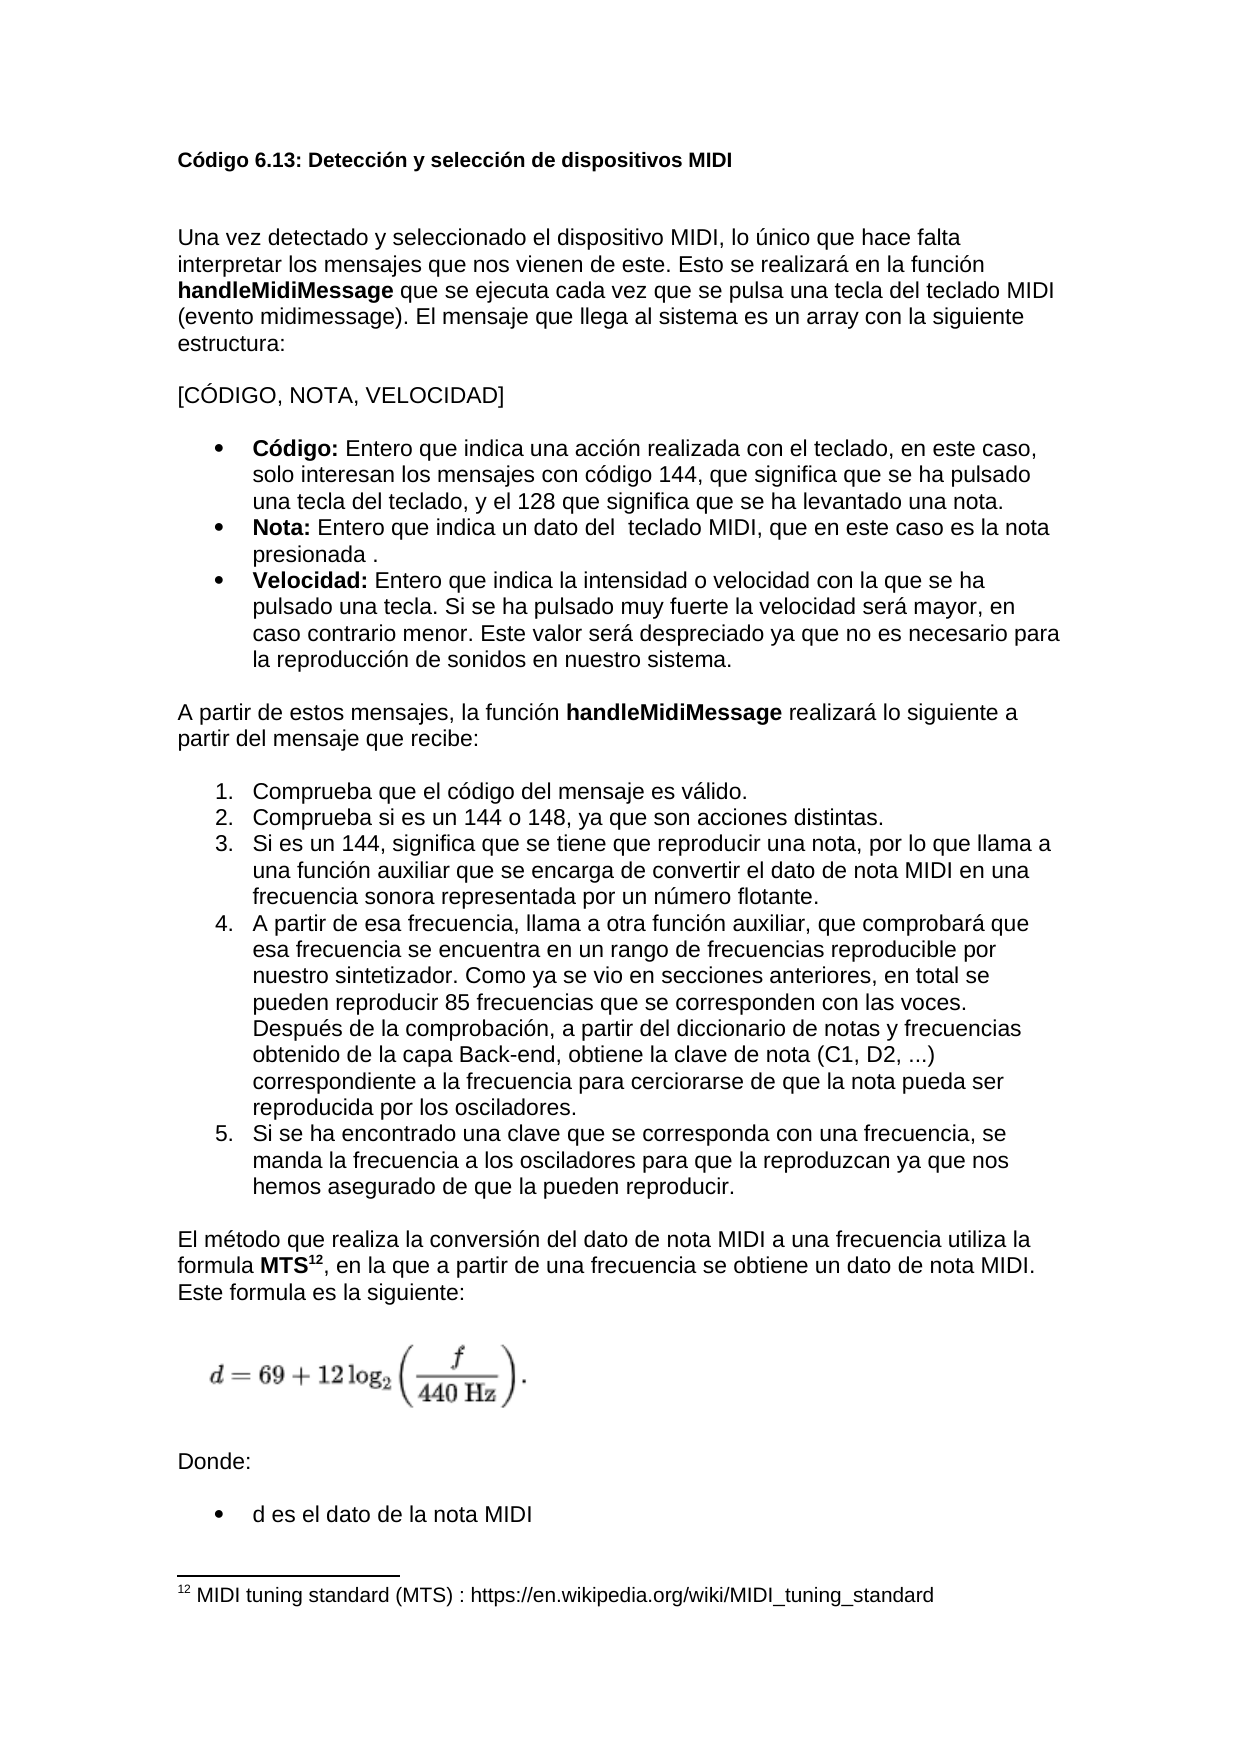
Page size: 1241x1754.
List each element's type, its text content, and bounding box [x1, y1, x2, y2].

text [CÓDIGO, NOTA, VELOCIDAD] [177, 382, 1063, 409]
text Código 6.13: Detección y selección de dispositivos MIDI [177, 148, 1063, 172]
list Comprueba que el código del mensaje es válido. [215, 778, 1063, 804]
list Velocidad: Entero que indica la intensidad o velocidad con la que se ha pulsado una tecla. Si se ha pulsado muy fuerte la velocidad será mayor, en caso contrario menor. Este valor será despreciado ya que no es necesario para la reproducción de sonidos en nuestro sistema. [215, 567, 1063, 672]
list Comprueba si es un 144 o 148, ya que son acciones distintas. [215, 804, 1063, 830]
list Nota: Entero que indica un dato del teclado MIDI, que en este caso es la nota presionada . [215, 514, 1063, 567]
list Si es un 144, significa que se tiene que reproducir una nota, por lo que llama a una función auxiliar que se encarga de convertir el dato de nota MIDI en una frecuencia sonora representada por un número flotante. [215, 830, 1063, 909]
text El método que realiza la conversión del dato de nota MIDI a una frecuencia utiliza la formula MTS, en la que a partir de una frecuencia se obtiene un dato de nota MIDI. Este formula es la siguiente: [177, 1226, 1063, 1305]
list Si se ha encontrado una clave que se corresponda con una frecuencia, se manda la frecuencia a los osciladores para que la reproduzcan ya que nos hemos asegurado de que la pueden reproducir. [215, 1120, 1063, 1199]
text A partir de estos mensajes, la función handleMidiMessage realizará lo siguiente a partir del mensaje que recibe: [177, 699, 1063, 751]
list d es el dato de la nota MIDI [215, 1501, 1063, 1527]
picture [177, 1331, 573, 1422]
text Una vez detectado y seleccionado el dispositivo MIDI, lo único que hace falta interpretar los mensajes que nos vienen de este. Esto se realizará en la función handleMidiMessage que se ejecuta cada vez que se pulsa una tecla del teclado MIDI (evento midimessage). El mensaje que llega al sistema es un array con la siguiente estructura: [177, 224, 1063, 356]
list A partir de esa frecuencia, llama a otra función auxiliar, que comprobará que esa frecuencia se encuentra en un rango de frecuencias reproducible por nuestro sintetizador. Como ya se vio en secciones anteriores, en total se pueden reproducir 85 frecuencias que se corresponden con las voces. Después de la comprobación, a partir del diccionario de notas y frecuencias obtenido de la capa Back-end, obtiene la clave de nota (C1, D2, ...) correspondiente a la frecuencia para cerciorarse de que la nota pueda ser reproducida por los osciladores. [215, 909, 1063, 1120]
list Código: Entero que indica una acción realizada con el teclado, en este caso, solo interesan los mensajes con código 144, que significa que se ha pulsado una tecla del teclado, y el 128 que significa que se ha levantado una nota. [215, 435, 1063, 514]
text Donde: [177, 1448, 1063, 1474]
